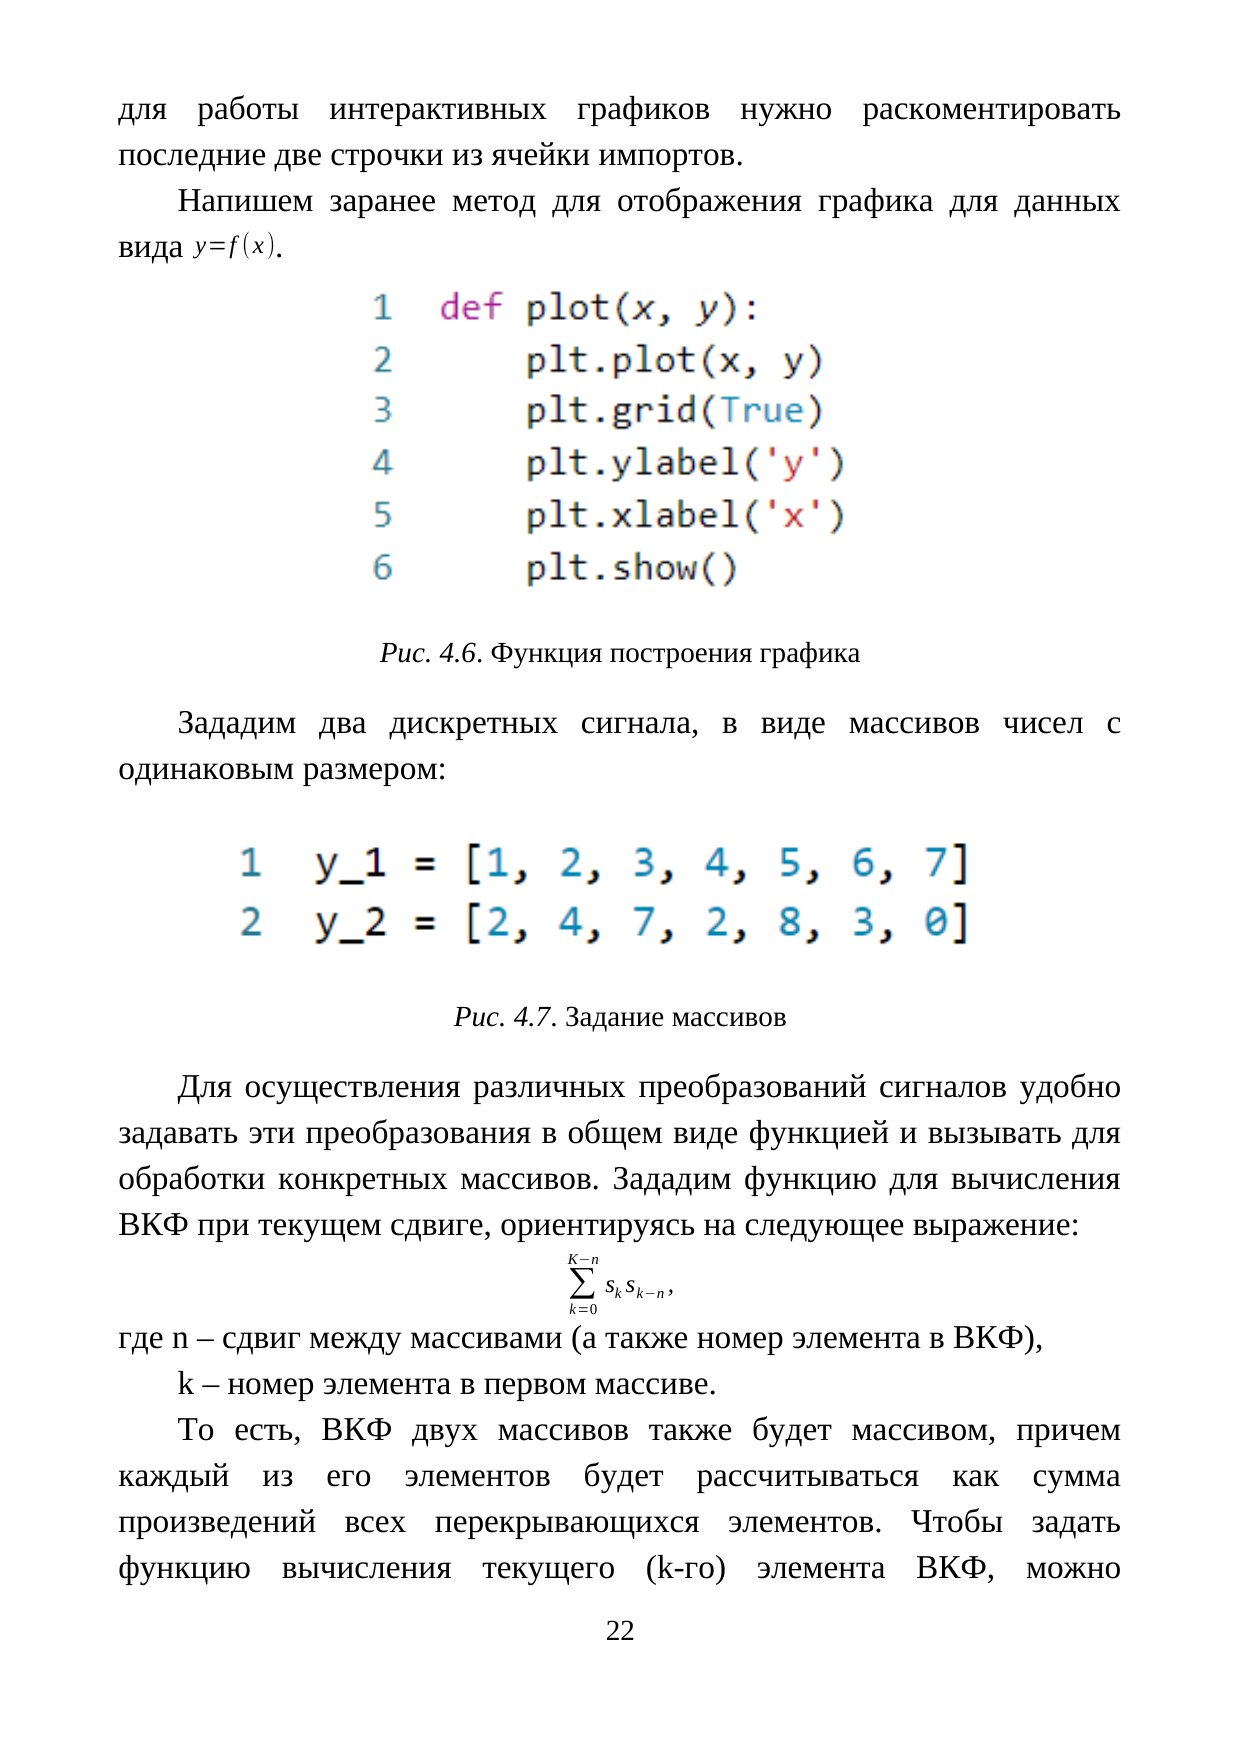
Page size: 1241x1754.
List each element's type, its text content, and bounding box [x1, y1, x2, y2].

picture [207, 793, 1033, 981]
text k – номер элемента в первом массиве. [118, 1363, 1122, 1402]
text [118, 1409, 1122, 1586]
text Рис. 4.7. Задание массивов [118, 999, 1122, 1033]
text Зададим два дискретных сигнала, в виде массивов чисел с одинаковым размером: [118, 702, 1122, 786]
picture [349, 272, 891, 628]
text где n – сдвиг между массивами (а также номер элемента в ВКФ), [118, 1317, 1122, 1356]
text Напишем заранее метод для отображения графика для данных вида . [118, 181, 1122, 265]
text Рис. 4.6. Функция построения графика [118, 635, 1122, 668]
text Для осуществления различных преобразований сигналов удобно задавать эти преобразования в общем виде функцией и вызывать для обработки конкретных массивов. Зададим функцию для вычисления ВКФ при текущем сдвиге, ориентируясь на следующее выражение: [118, 1066, 1122, 1243]
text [118, 89, 1122, 173]
